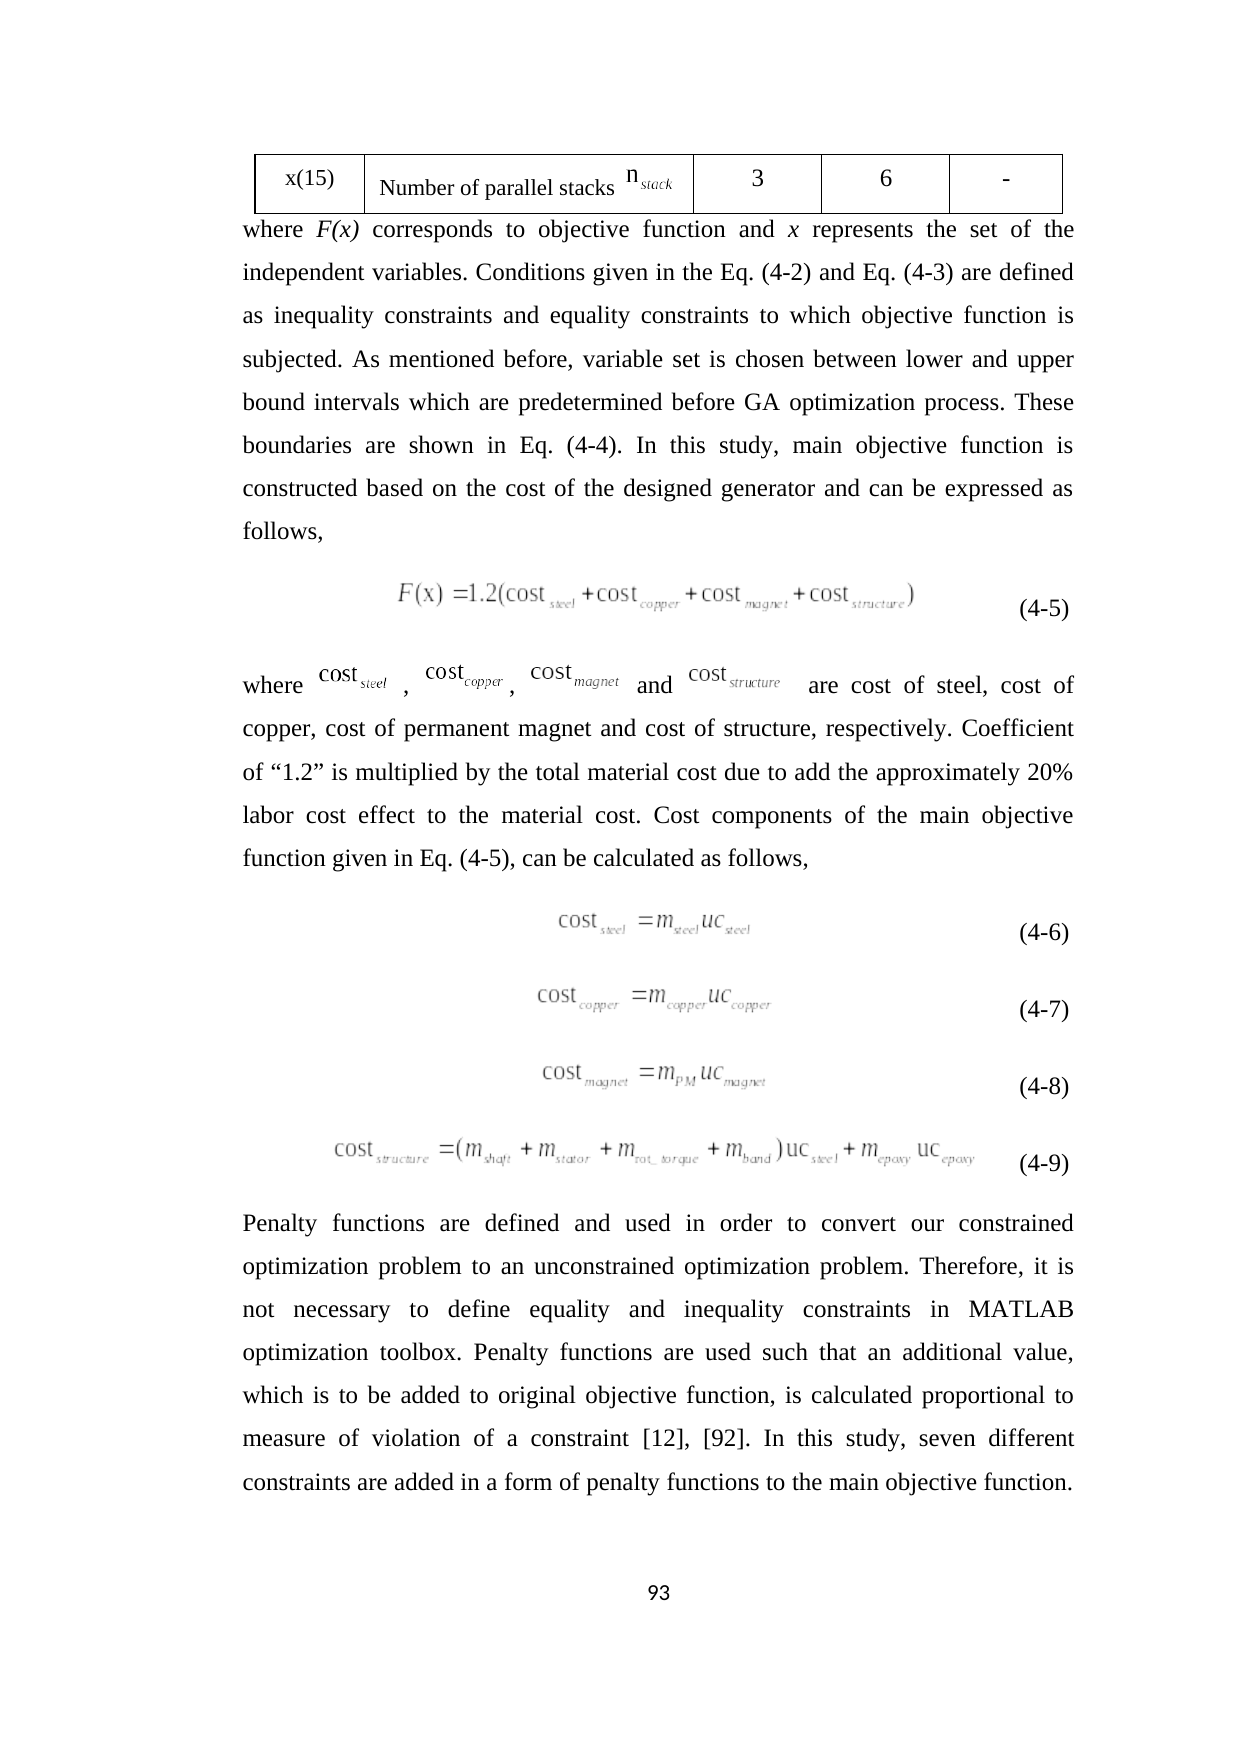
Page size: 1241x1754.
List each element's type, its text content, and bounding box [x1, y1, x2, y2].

table_cell 6 [822, 155, 949, 213]
text where , , and are cost of steel, cost of copper, cost of permanent magnet and cost of structure, respectively. Coefficient of “1.2” is multiplied by the total material cost due to add the approximately 20% labor cost effect to the material cost. Cost components of the main objective function given in Eq. (4-5), can be calculated as follows, [242, 653, 1075, 872]
text (4-5) [242, 576, 1075, 622]
table_cell 3 [694, 155, 821, 213]
text (4-7) [242, 977, 1075, 1023]
table_cell x(15) [256, 155, 364, 213]
text (4-9) [242, 1131, 1075, 1177]
table_cell Number of parallel stacks [365, 155, 693, 213]
text where F(x) corresponds to objective function and x represents the set of the independent variables. Conditions given in the Eq. (4-2) and Eq. (4-3) are defined as inequality constraints and equality constraints to which objective function is subjected. As mentioned before, variable set is chosen between lower and upper bound intervals which are predetermined before GA optimization process. These boundaries are shown in Eq. (4-4). In this study, main objective function is constructed based on the cost of the designed generator and can be expressed as follows, [242, 214, 1075, 545]
text (4-8) [242, 1054, 1075, 1100]
table_cell - [950, 155, 1062, 213]
text (4-6) [242, 903, 1075, 946]
